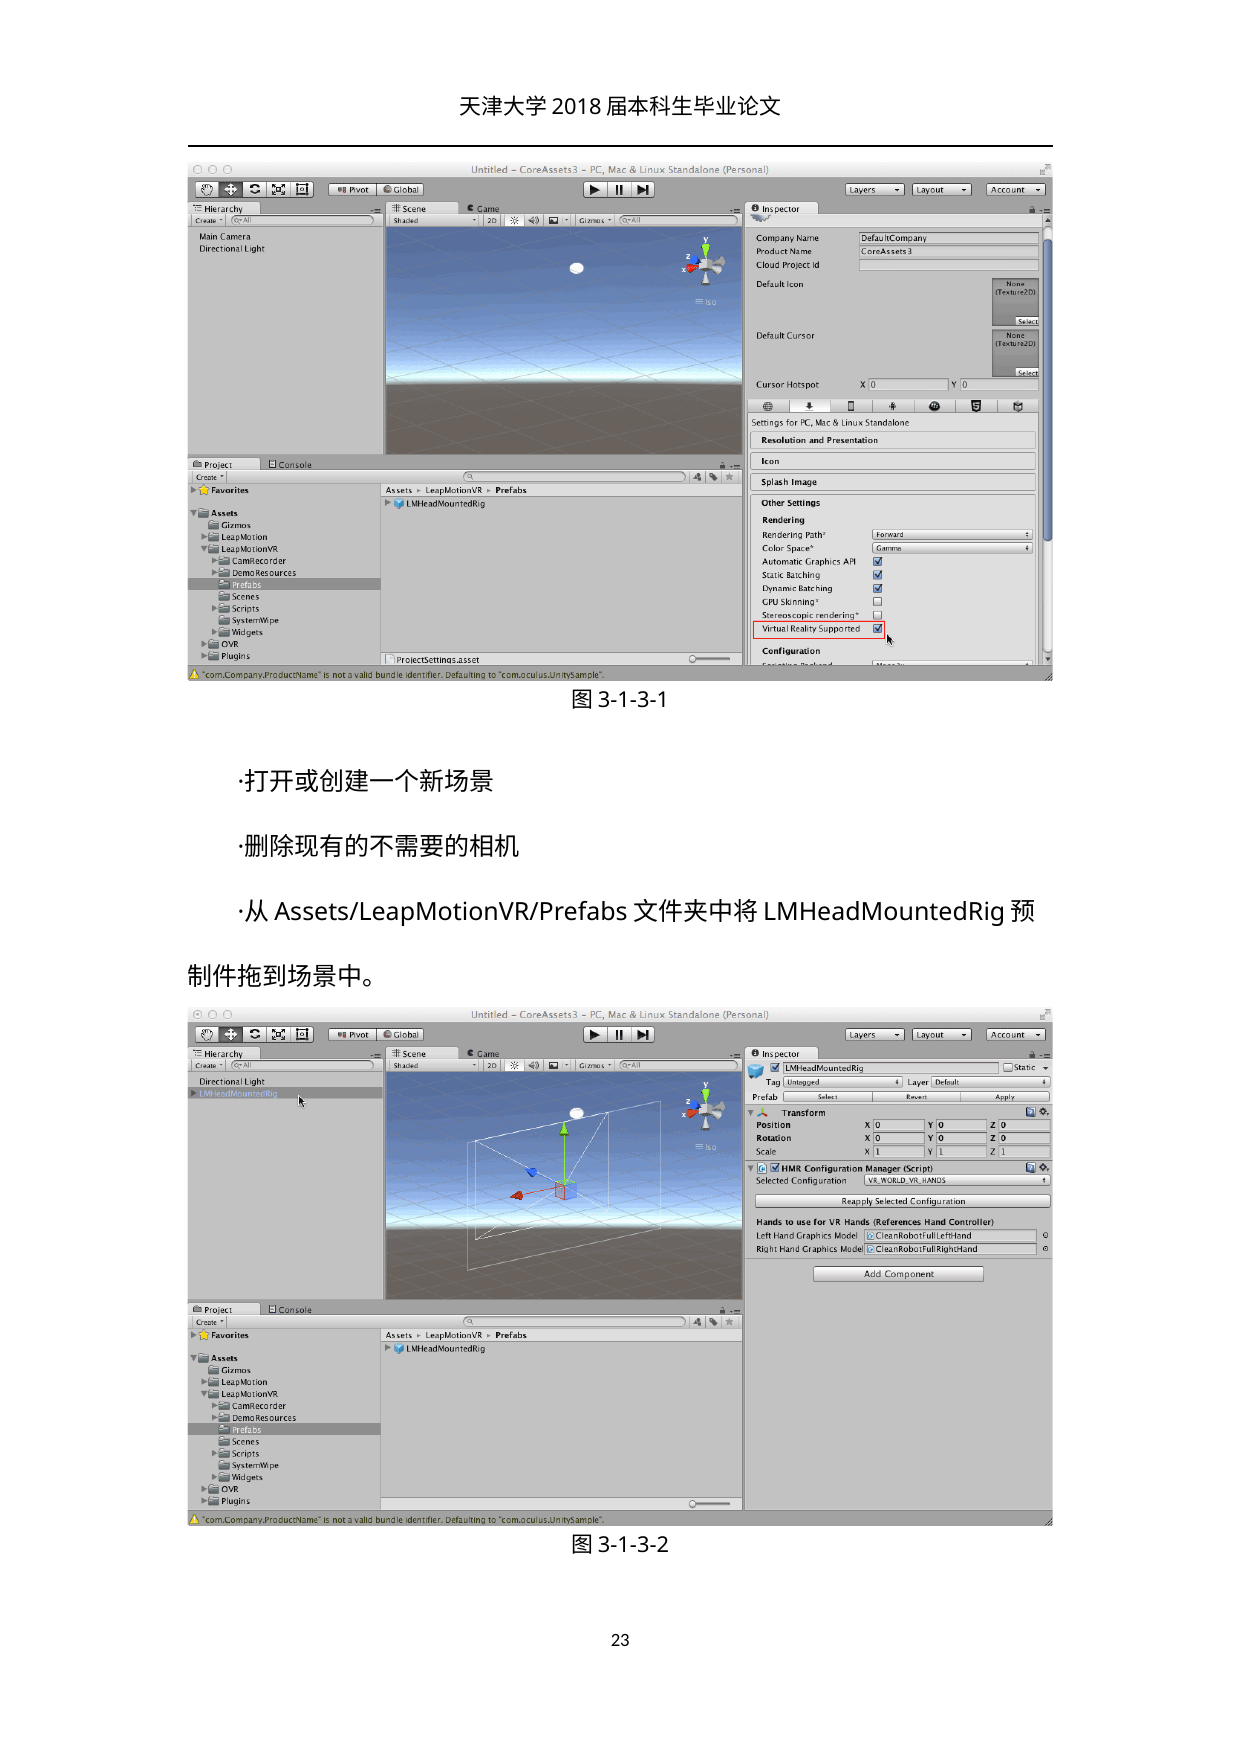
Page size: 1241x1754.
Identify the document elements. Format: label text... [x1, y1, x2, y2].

text ·删除现有的不需要的相机 [187, 812, 1053, 877]
text ·从Assets/LeapMotionVR/Prefabs文件夹中将LMHeadMountedRig预制件拖到场景中。 [187, 877, 1053, 1007]
text ·打开或创建一个新场景 [187, 747, 1053, 812]
picture [187, 162, 1053, 681]
picture [187, 1007, 1053, 1526]
text 图3-1-3-2 [187, 1527, 1053, 1559]
text 图3-1-3-1 [187, 682, 1053, 714]
